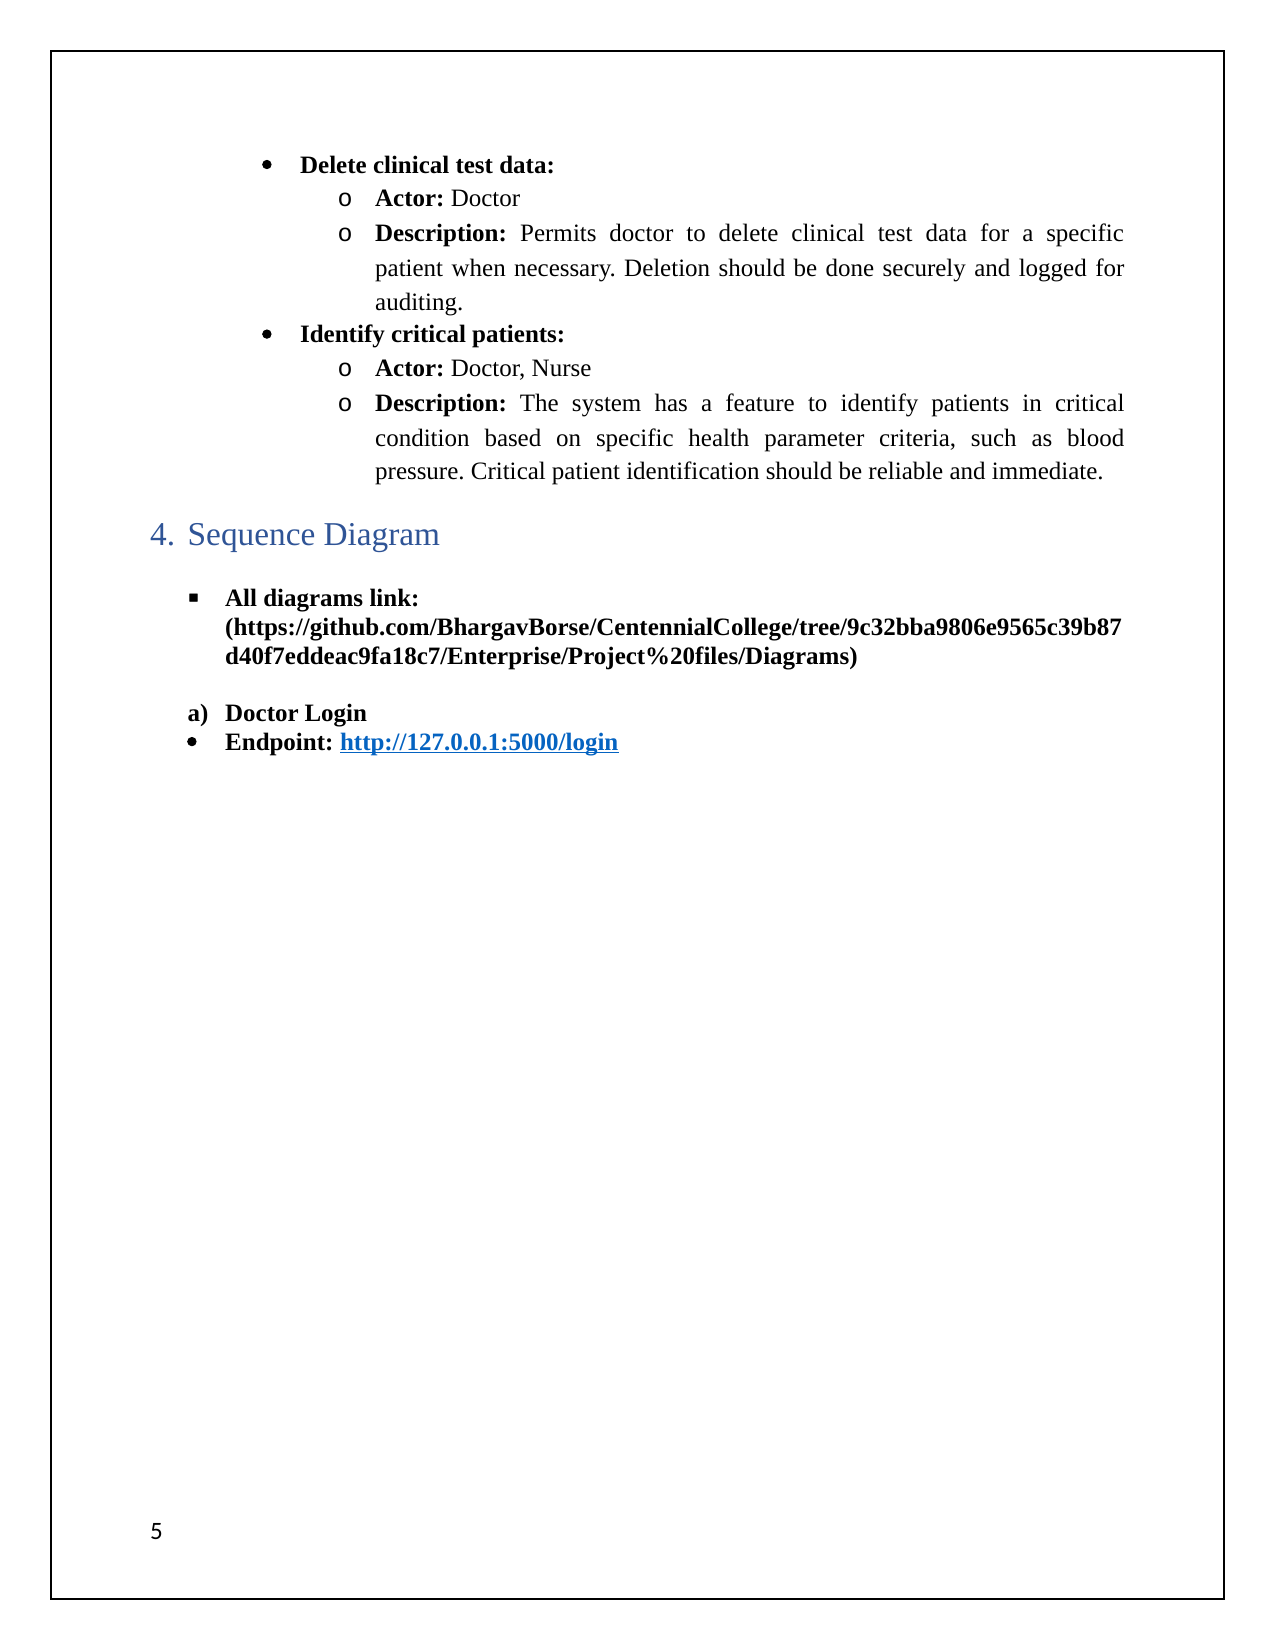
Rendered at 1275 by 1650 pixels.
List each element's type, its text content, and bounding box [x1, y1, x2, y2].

list All diagrams link: (https://github.com/BhargavBorse/CentennialCollege/tree/9c32bba9806e9565c39b87d40f7eddeac9fa18c7/Enterprise/Project%20files/Diagrams) [187, 583, 1125, 669]
list Actor: Doctor, Nurse [337, 353, 1125, 383]
list Description: The system has a feature to identify patients in critical condition based on specific health parameter criteria, such as blood pressure. Critical patient identification should be reliable and immediate. [337, 388, 1125, 485]
list Actor: Doctor [337, 183, 1125, 214]
list Identify critical patients: [262, 319, 1125, 348]
list Description: Permits doctor to delete clinical test data for a specific patient when necessary. Deletion should be done securely and logged for auditing. [337, 218, 1125, 315]
subtitle Sequence Diagram [150, 514, 1125, 552]
list Endpoint: http://127.0.0.1:5000/login [187, 727, 1125, 756]
list Delete clinical test data: [262, 150, 1125, 179]
list Doctor Login [187, 698, 1125, 727]
